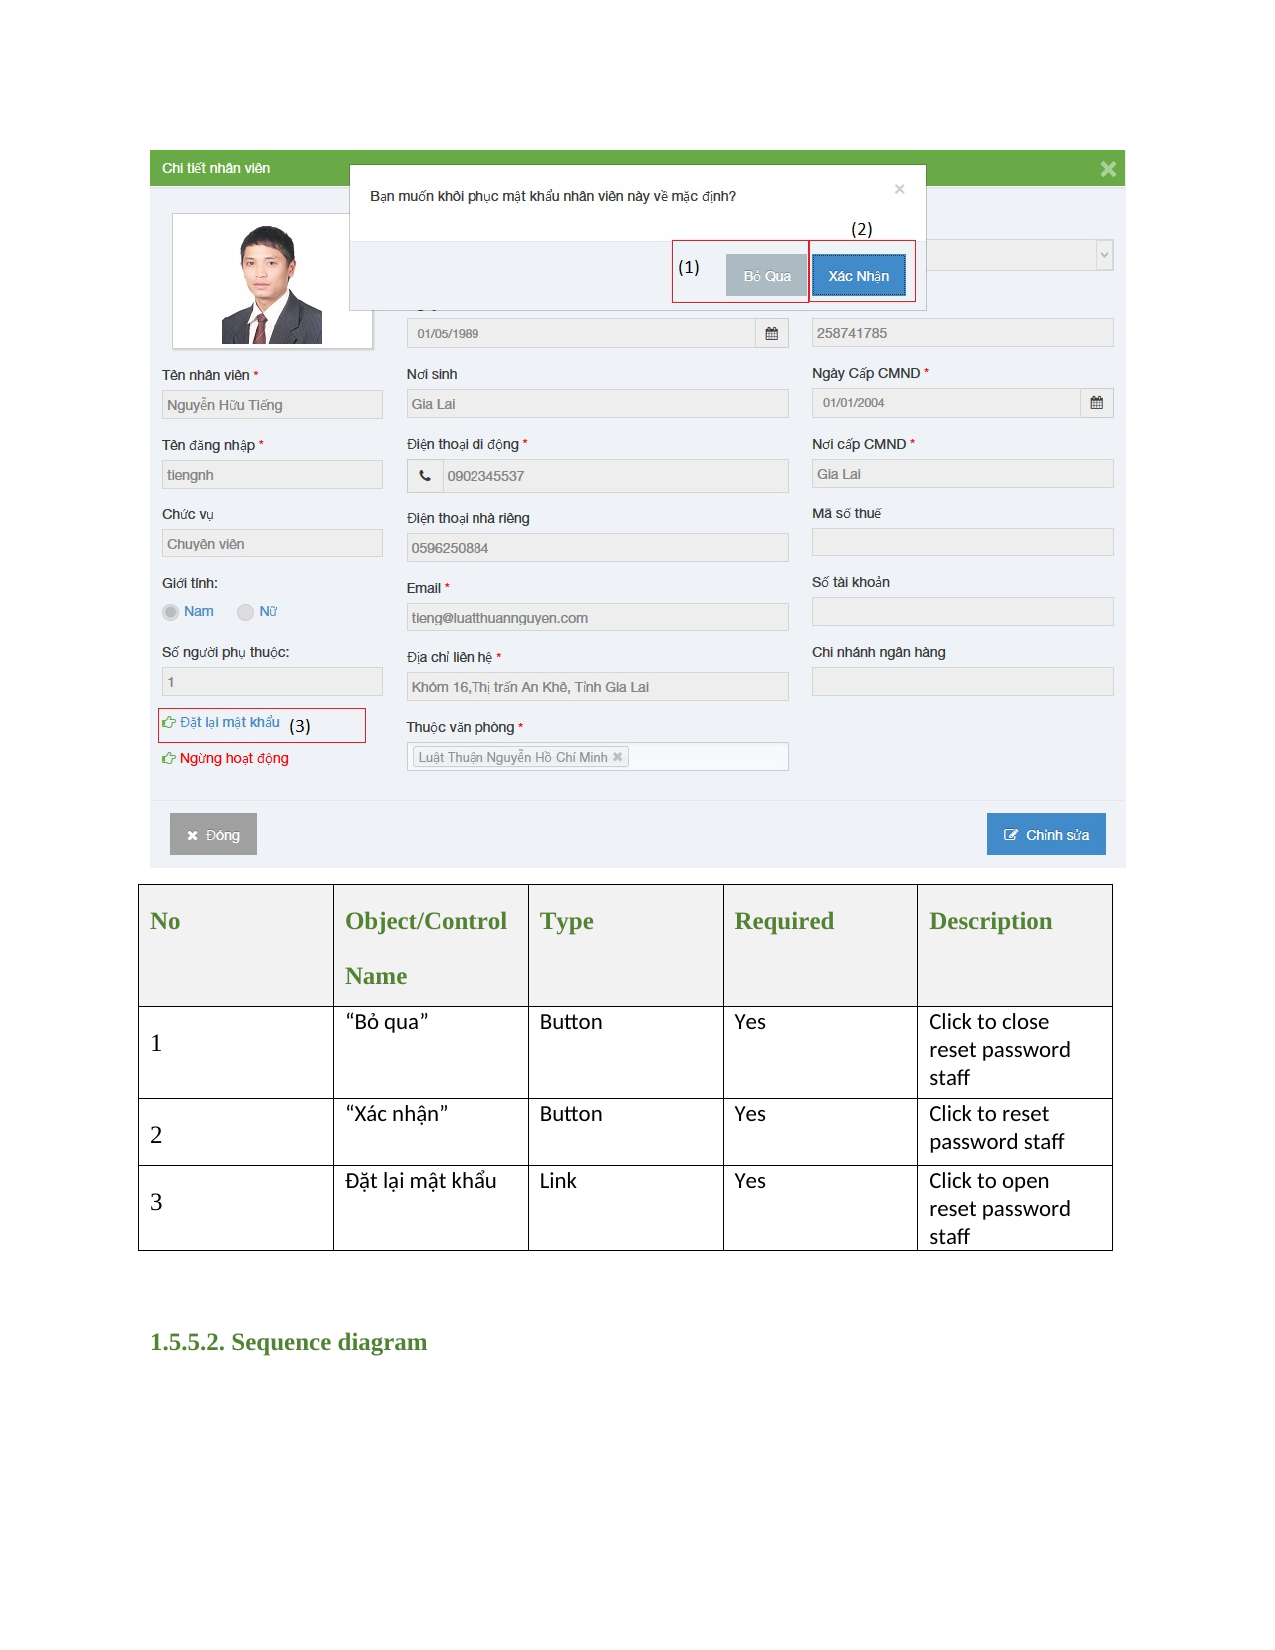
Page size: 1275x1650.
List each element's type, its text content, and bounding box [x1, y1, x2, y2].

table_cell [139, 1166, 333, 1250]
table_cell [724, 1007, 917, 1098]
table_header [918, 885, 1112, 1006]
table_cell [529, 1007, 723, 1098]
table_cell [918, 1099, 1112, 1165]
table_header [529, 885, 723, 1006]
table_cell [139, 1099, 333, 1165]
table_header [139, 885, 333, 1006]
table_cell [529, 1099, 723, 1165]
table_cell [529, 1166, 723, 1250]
picture [150, 150, 1125, 868]
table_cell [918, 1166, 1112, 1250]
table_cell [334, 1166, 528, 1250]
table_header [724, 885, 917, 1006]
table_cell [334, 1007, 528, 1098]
subtitle Sequence diagram [150, 1327, 1125, 1356]
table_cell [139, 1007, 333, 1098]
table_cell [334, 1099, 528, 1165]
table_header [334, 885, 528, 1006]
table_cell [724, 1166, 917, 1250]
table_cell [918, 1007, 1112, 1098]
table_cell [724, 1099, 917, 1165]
